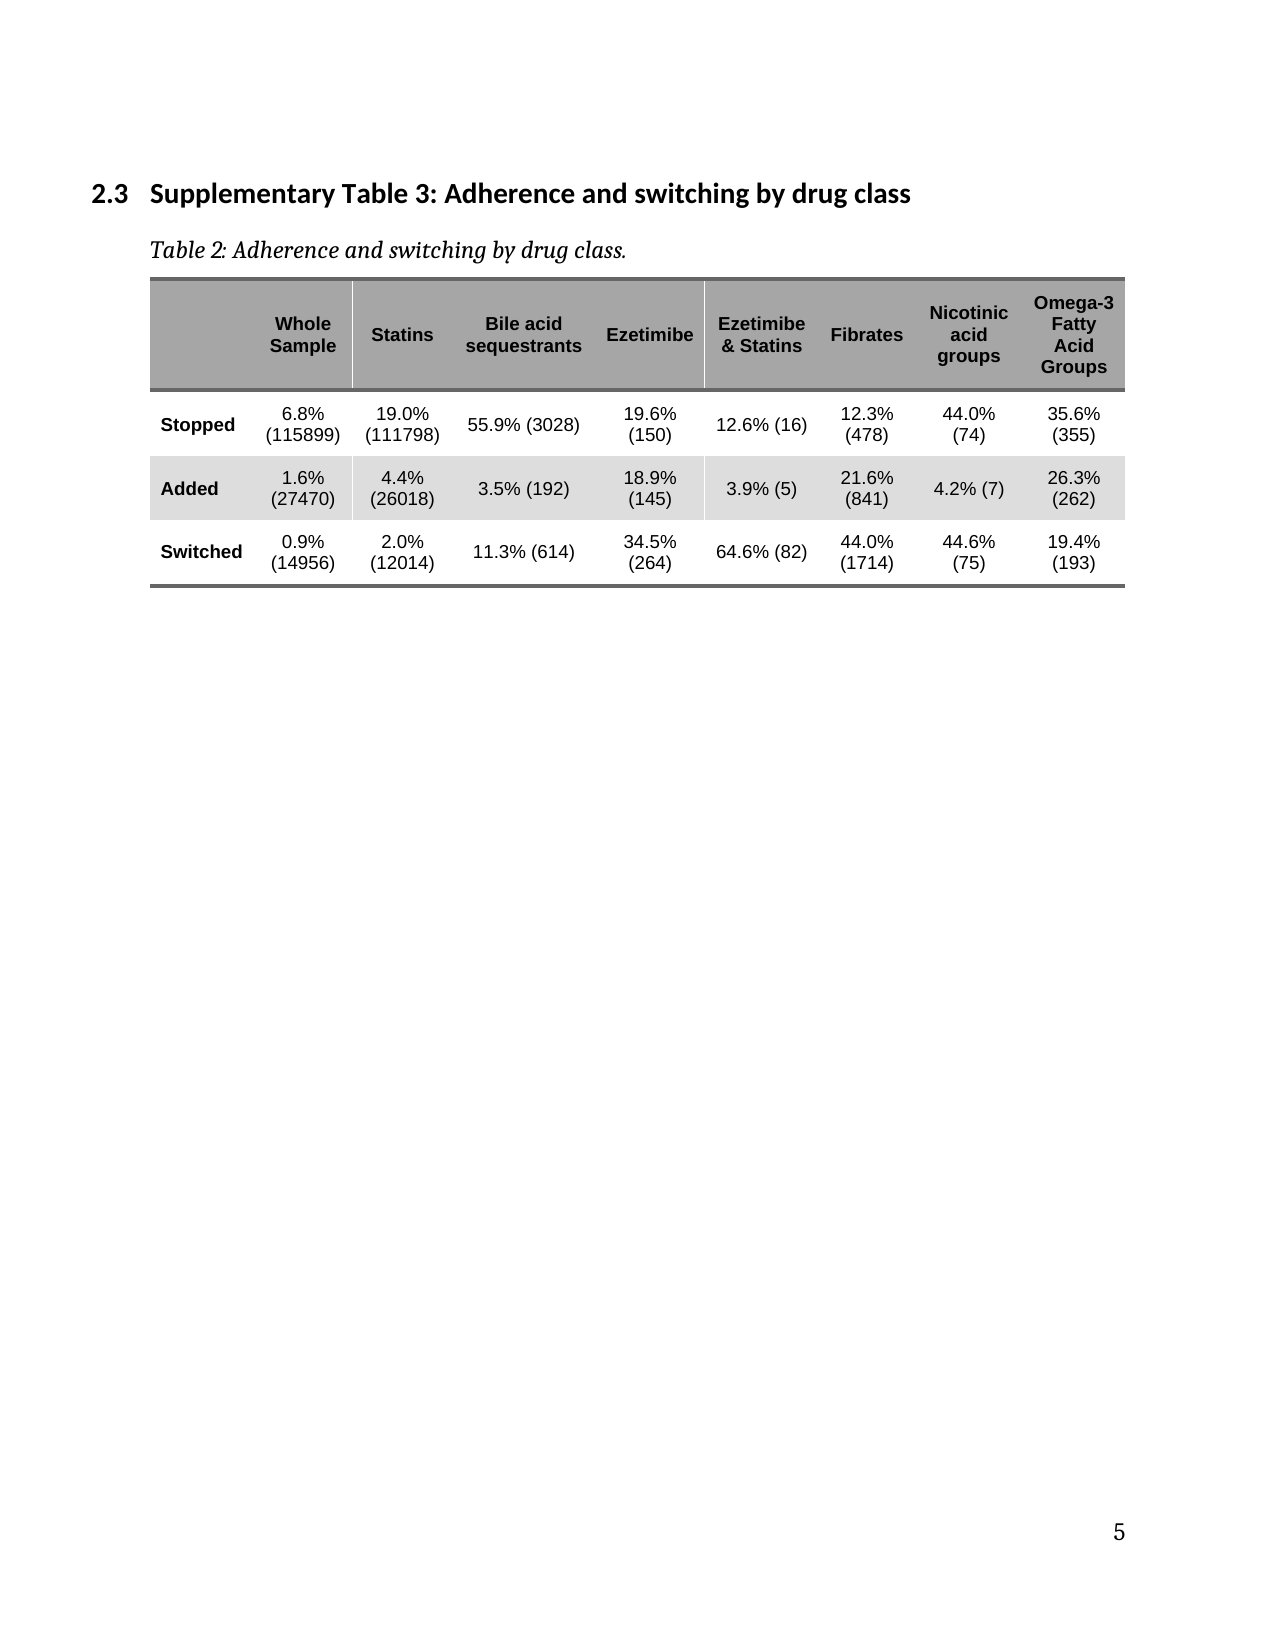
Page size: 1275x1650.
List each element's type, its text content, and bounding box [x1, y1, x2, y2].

table_header Nicotinic acid groups [915, 281, 1023, 388]
table_cell Added [150, 456, 253, 520]
table_cell 44.6% (75) [915, 520, 1023, 584]
table_cell 11.3% (614) [452, 520, 595, 584]
subtitle Supplementary Table 3: Adherence and switching by drug class [91, 175, 1125, 211]
table_cell 64.6% (82) [705, 520, 819, 584]
table_header Fibrates [819, 281, 915, 388]
table_cell Stopped [150, 392, 253, 456]
table_cell 35.6% (355) [1023, 392, 1125, 456]
table_cell 21.6% (841) [819, 456, 915, 520]
table_cell 18.9% (145) [595, 456, 704, 520]
table_header Statins [353, 281, 452, 388]
table_cell 34.5% (264) [595, 520, 704, 584]
table_cell 12.3% (478) [819, 392, 915, 456]
table_cell 0.9% (14956) [253, 520, 352, 584]
table_cell 44.0% (74) [915, 392, 1023, 456]
table_cell 3.9% (5) [705, 456, 819, 520]
table_cell 3.5% (192) [452, 456, 595, 520]
table_cell 19.4% (193) [1023, 520, 1125, 584]
table_cell 2.0% (12014) [353, 520, 452, 584]
table_header [150, 281, 253, 388]
table_header Omega-3 Fatty Acid Groups [1023, 281, 1125, 388]
table_cell Switched [150, 520, 253, 584]
table_cell 26.3% (262) [1023, 456, 1125, 520]
table_header Whole Sample [253, 281, 352, 388]
table_cell 19.6% (150) [595, 392, 704, 456]
table_cell 4.4% (26018) [353, 456, 452, 520]
table_cell 44.0% (1714) [819, 520, 915, 584]
table_cell 12.6% (16) [705, 392, 819, 456]
table_header Ezetimibe & Statins [705, 281, 819, 388]
table_cell 55.9% (3028) [452, 392, 595, 456]
text Table 2: Adherence and switching by drug class. [150, 236, 1125, 264]
table_cell 6.8% (115899) [253, 392, 352, 456]
table_header Ezetimibe [595, 281, 704, 388]
table_header Bile acid sequestrants [452, 281, 595, 388]
table_cell 1.6% (27470) [253, 456, 352, 520]
table_cell 19.0% (111798) [353, 392, 452, 456]
table_cell 4.2% (7) [915, 456, 1023, 520]
